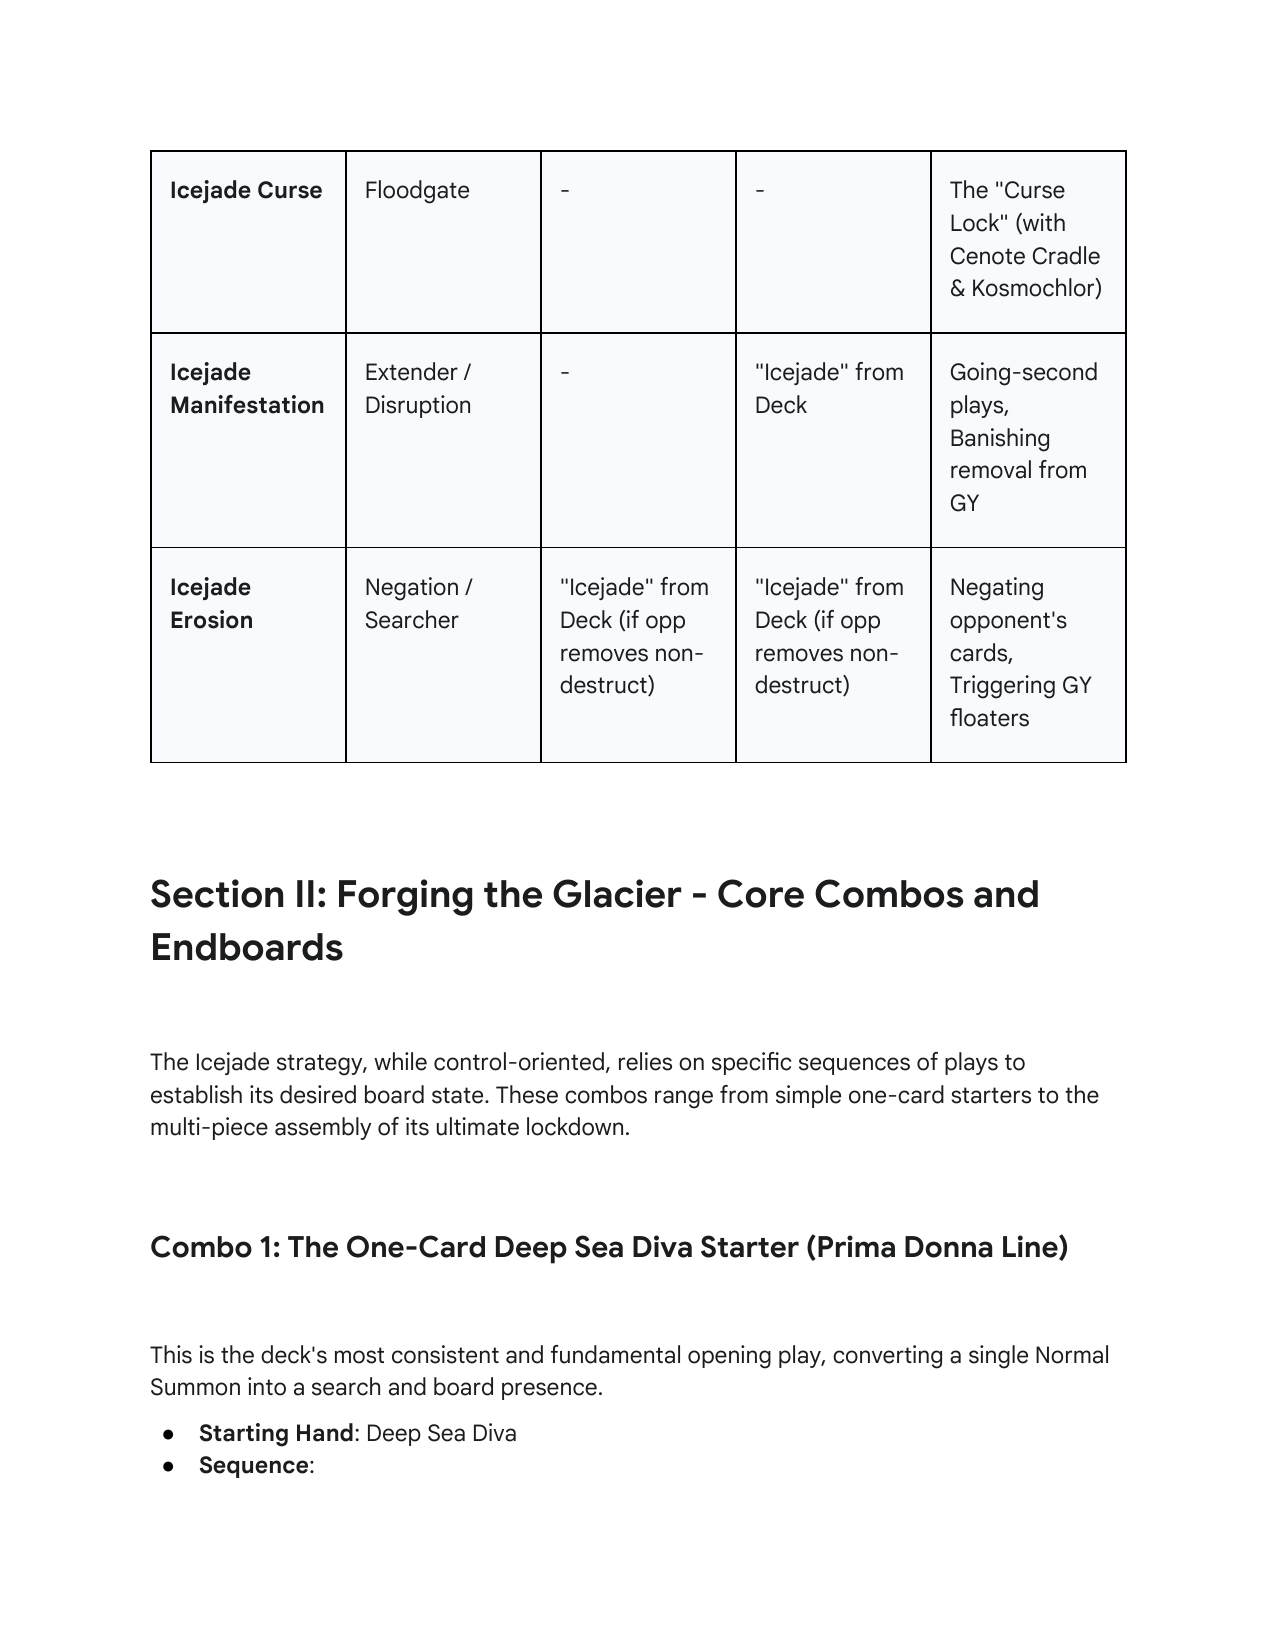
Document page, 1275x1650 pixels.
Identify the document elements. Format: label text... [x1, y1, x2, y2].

table_cell - [542, 334, 735, 547]
table_cell Negating opponent's cards, Triggering GY floaters [932, 548, 1125, 762]
table_cell The "Curse Lock" (with Cenote Cradle & Kosmochlor) [932, 152, 1125, 332]
list Sequence: [161, 1452, 1125, 1480]
table_cell Going-second plays, Banishing removal from GY [932, 334, 1125, 547]
table_cell "Icejade" from Deck (if opp removes non-destruct) [737, 548, 930, 762]
subtitle Combo 1: The One-Card Deep Sea Diva Starter (Prima Donna Line) [150, 1229, 1125, 1266]
table_cell Icejade Erosion [152, 548, 345, 762]
subtitle Section II: Forging the Glacier - Core Combos and Endboards [150, 871, 1125, 971]
text This is the deck's most consistent and fundamental opening play, converting a single Normal Summon into a search and board presence. [150, 1341, 1125, 1402]
table_cell - [542, 152, 735, 332]
text The Icejade strategy, while control-oriented, relies on specific sequences of plays to establish its desired board state. These combos range from simple one-card starters to the multi-piece assembly of its ultimate lockdown. [150, 1048, 1125, 1142]
table_cell "Icejade" from Deck [737, 334, 930, 547]
table_cell Floodgate [347, 152, 540, 332]
table_cell "Icejade" from Deck (if opp removes non-destruct) [542, 548, 735, 762]
table_cell Extender / Disruption [347, 334, 540, 547]
table_cell Negation / Searcher [347, 548, 540, 762]
table_cell Icejade Manifestation [152, 334, 345, 547]
table_cell - [737, 152, 930, 332]
list Starting Hand: Deep Sea Diva [161, 1419, 1125, 1448]
table_cell Icejade Curse [152, 152, 345, 332]
